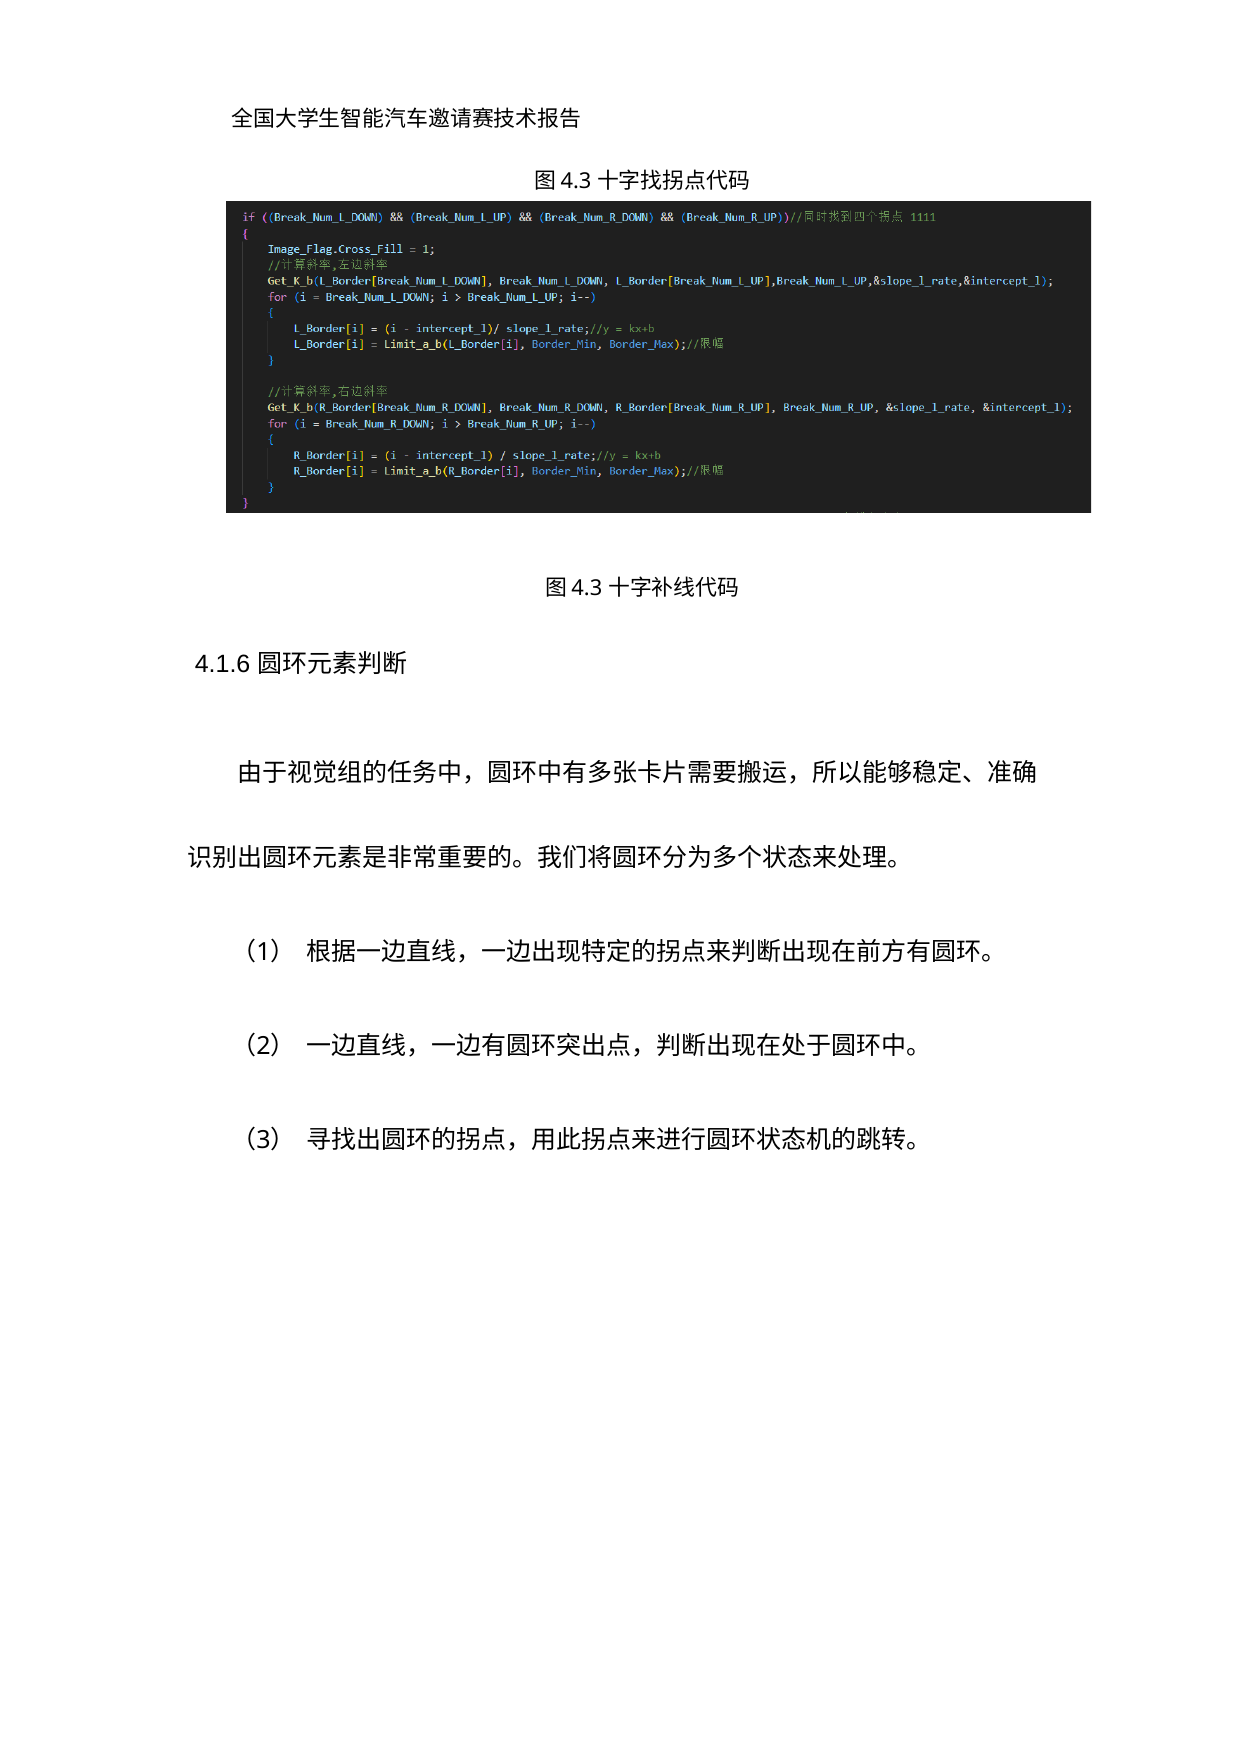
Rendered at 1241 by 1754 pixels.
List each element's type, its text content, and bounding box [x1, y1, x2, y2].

text 由于视觉组的任务中，圆环中有多张卡片需要搬运，所以能够稳定、准确识别出圆环元素是非常重要的。我们将圆环分为多个状态来处理。 [187, 737, 1053, 889]
picture [226, 201, 1092, 513]
list 一边直线，一边有圆环突出点，判断出现在处于圆环中。 [231, 1009, 1053, 1077]
list 根据一边直线，一边出现特定的拐点来判断出现在前方有圆环。 [231, 916, 1053, 983]
text 图4.3 十字找拐点代码 [187, 162, 1053, 196]
subtitle 4.1.6 圆环元素判断 [187, 628, 1053, 696]
list 寻找出圆环的拐点，用此拐点来进行圆环状态机的跳转。 [231, 1103, 1053, 1171]
